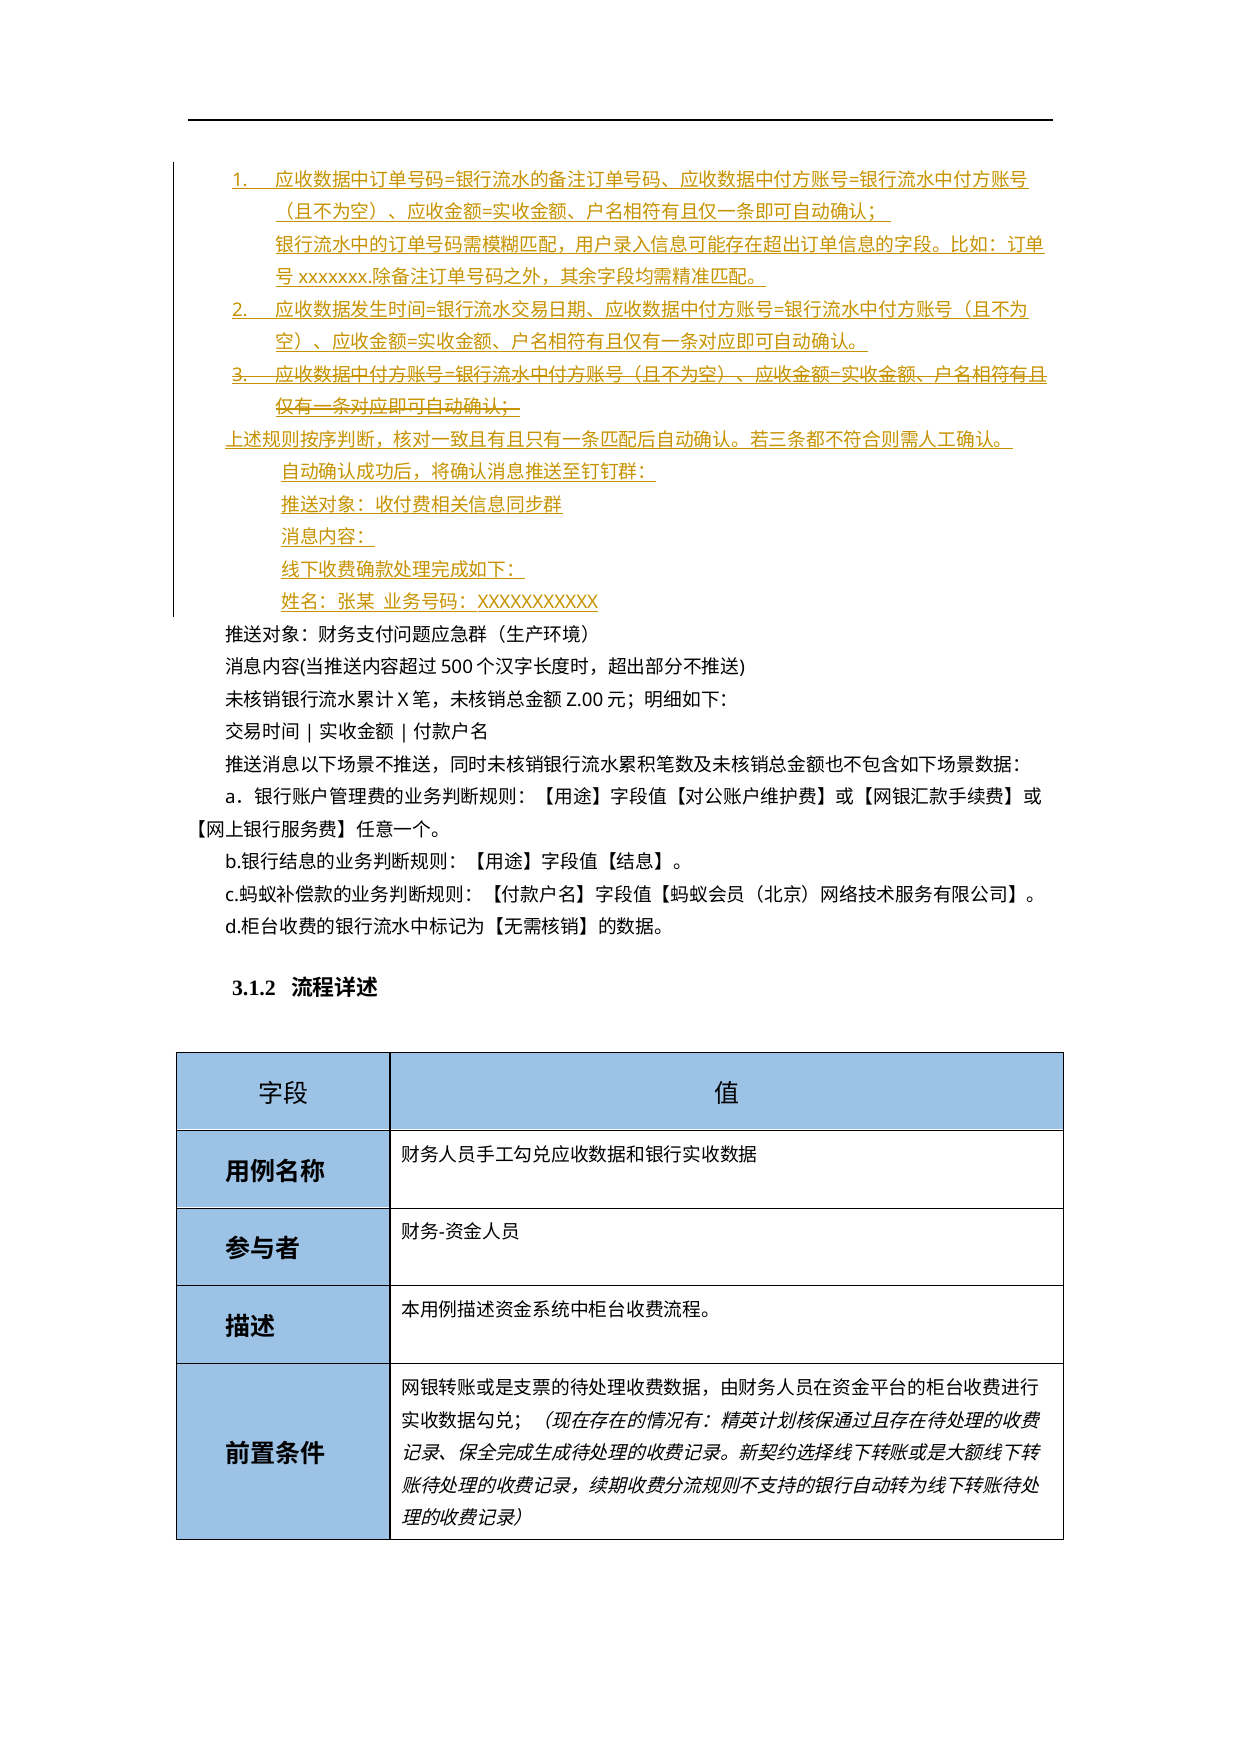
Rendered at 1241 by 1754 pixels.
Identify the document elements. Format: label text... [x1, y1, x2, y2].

table_cell 前置条件 [177, 1364, 389, 1539]
text d.柜台收费的银行流水中标记为【无需核销】的数据。 [187, 909, 1053, 942]
table_cell 描述 [177, 1286, 389, 1363]
text 未核销银行流水累计X笔，未核销总金额Z.00元；明细如下： [187, 682, 1053, 714]
table_cell 财务-资金人员 [391, 1209, 1063, 1285]
table_cell 网银转账或是支票的待处理收费数据，由财务人员在资金平台的柜台收费进行实收数据勾兑；（现在存在的情况有：精英计划核保通过且存在待处理的收费记录、保全完成生成待处理的收费记录。新契约选择线下转账或是大额线下转账待处理的收费记录，续期收费分流规则不支持的银行自动转为线下转账待处理的收费记录） [391, 1364, 1063, 1539]
table_header 字段 [177, 1053, 389, 1129]
table_cell 用例名称 [177, 1131, 389, 1207]
table_cell 财务人员手工勾兑应收数据和银行实收数据 [391, 1131, 1063, 1207]
table_cell 参与者 [177, 1209, 389, 1285]
text b.银行结息的业务判断规则：【用途】字段值【结息】。 [187, 844, 1053, 877]
subtitle 流程详述 [232, 969, 1053, 1002]
text 消息内容(当推送内容超过500个汉字长度时，超出部分不推送) [187, 649, 1053, 682]
table_cell 本用例描述资金系统中柜台收费流程。 [391, 1286, 1063, 1363]
text 推送消息以下场景不推送，同时未核销银行流水累积笔数及未核销总金额也不包含如下场景数据： [187, 747, 1053, 779]
table_header 值 [391, 1053, 1063, 1129]
text c.蚂蚁补偿款的业务判断规则：【付款户名】字段值【蚂蚁会员（北京）网络技术服务有限公司】。 [187, 877, 1053, 909]
text 交易时间 | 实收金额 | 付款户名 [187, 714, 1053, 747]
text a．银行账户管理费的业务判断规则：【用途】字段值【对公账户维护费】或【网银汇款手续费】或【网上银行服务费】任意一个。 [187, 779, 1053, 844]
text 推送对象：财务支付问题应急群（生产环境） [187, 617, 1053, 649]
